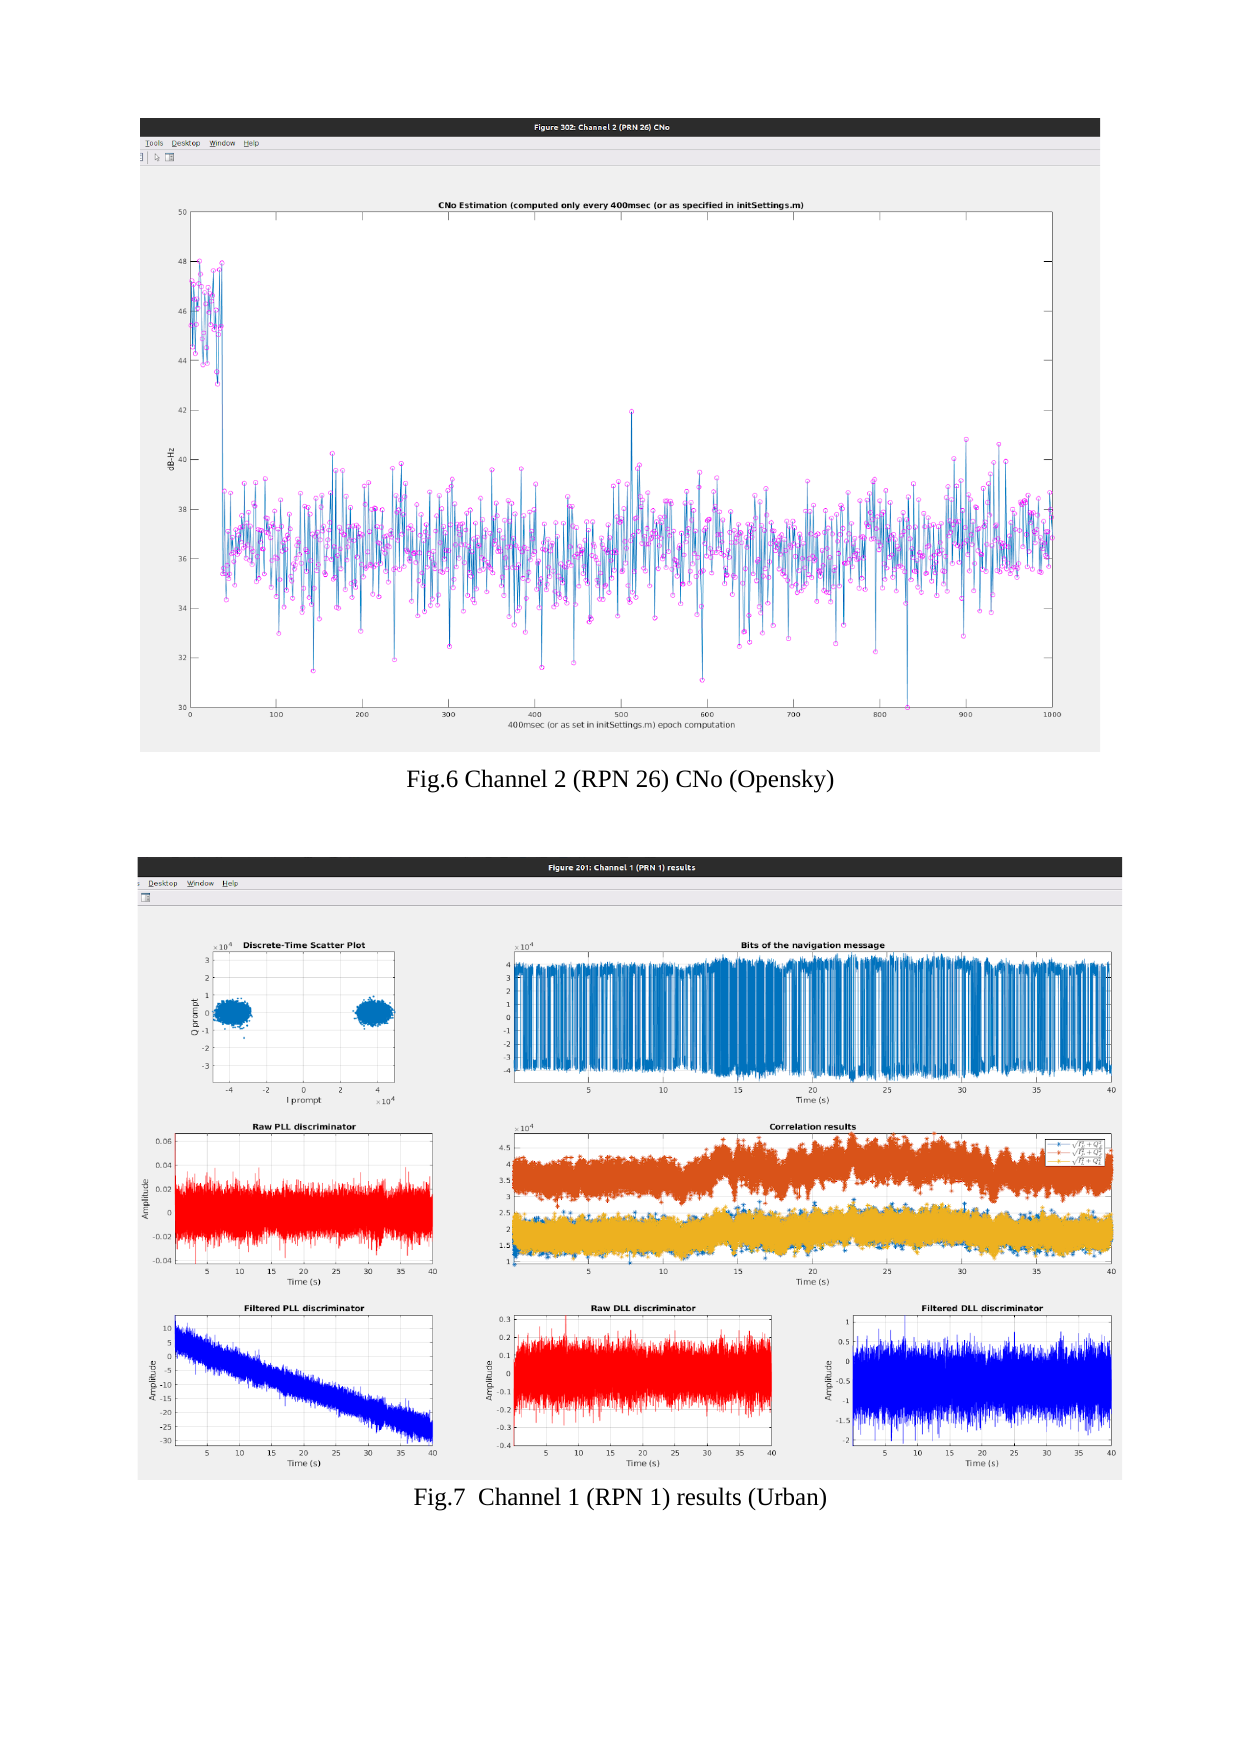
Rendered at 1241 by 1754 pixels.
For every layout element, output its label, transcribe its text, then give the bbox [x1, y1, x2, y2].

picture [137, 857, 1123, 1480]
picture [140, 118, 1101, 752]
